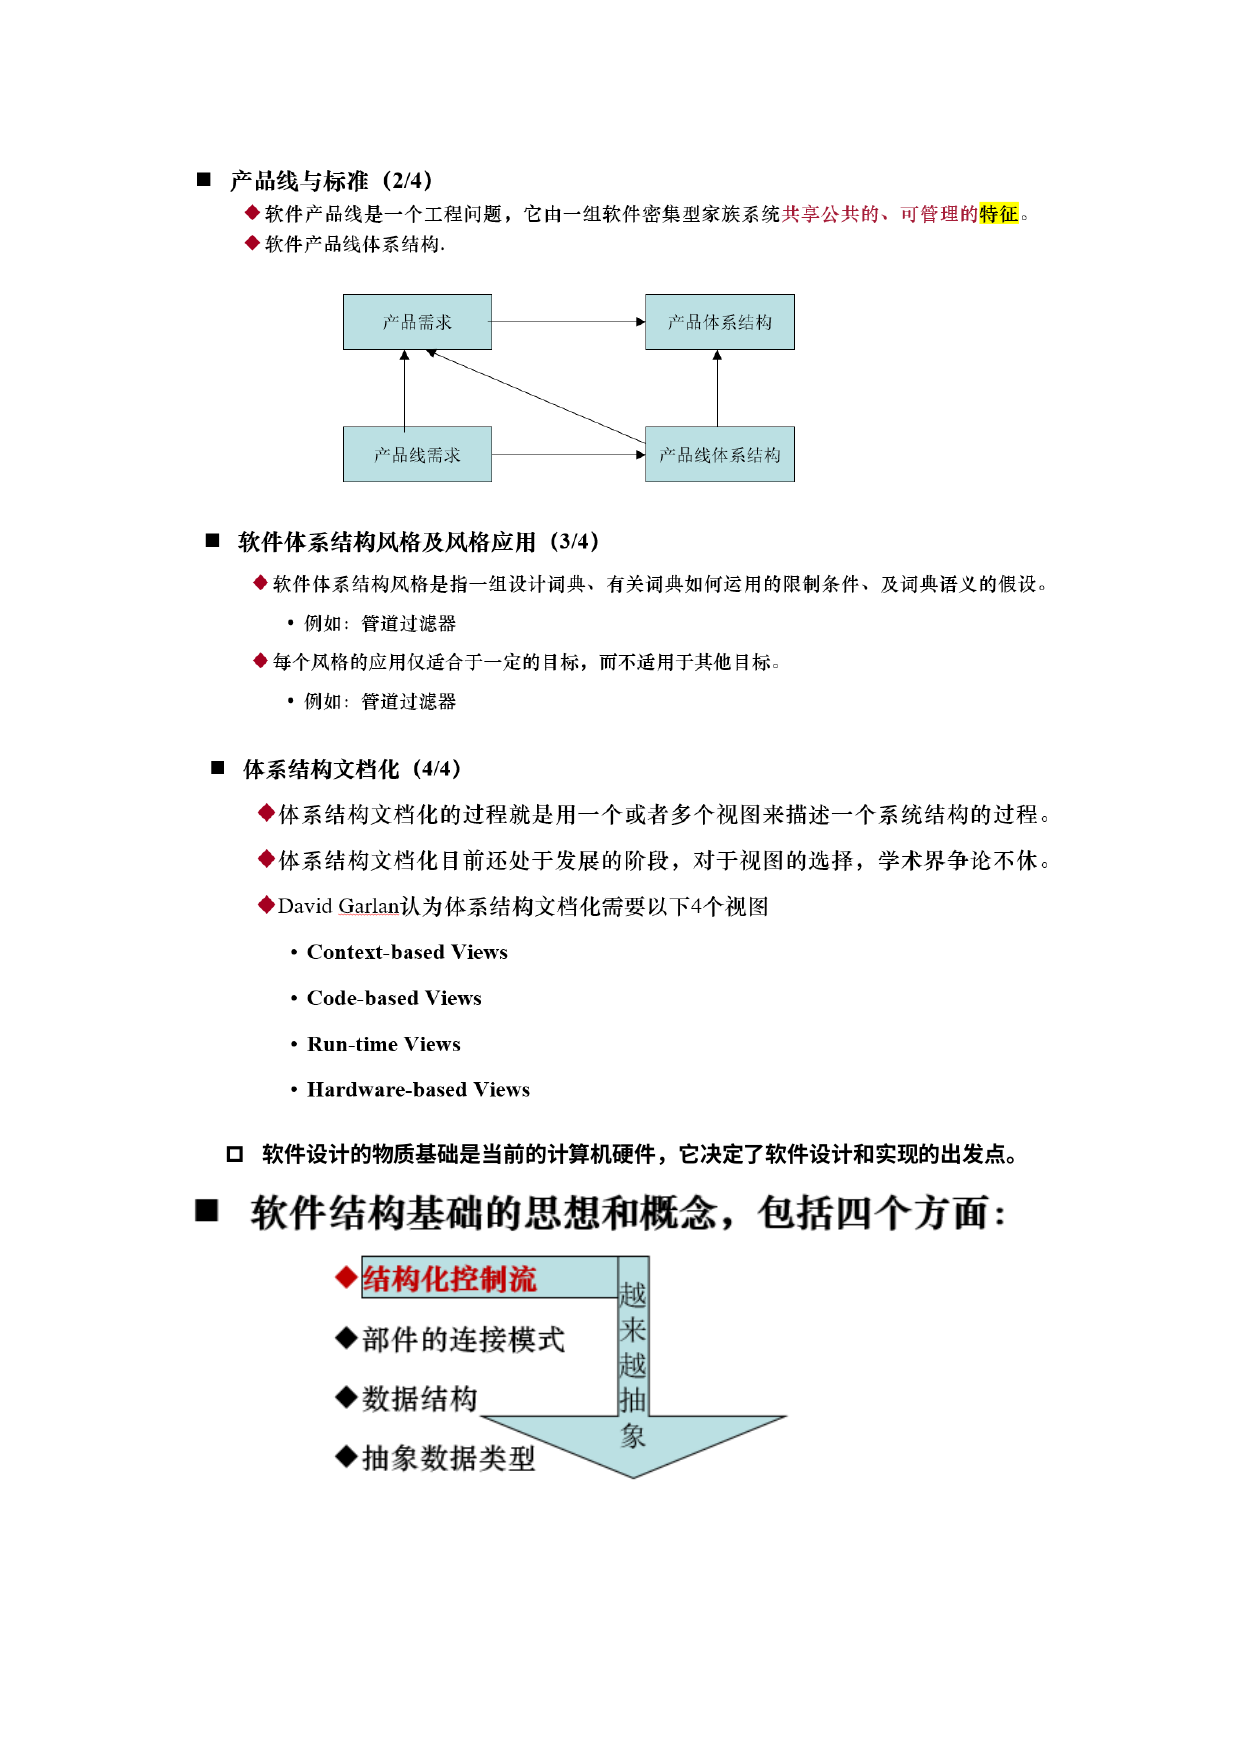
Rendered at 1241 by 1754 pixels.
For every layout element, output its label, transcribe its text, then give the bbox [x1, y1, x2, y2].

list 软件设计的物质基础是当前的计算机硬件，它决定了软件设计和实现的出发点。 [225, 1137, 1053, 1169]
picture [187, 1169, 1053, 1482]
picture [187, 747, 1053, 1123]
picture [187, 162, 1053, 505]
picture [187, 519, 1053, 720]
